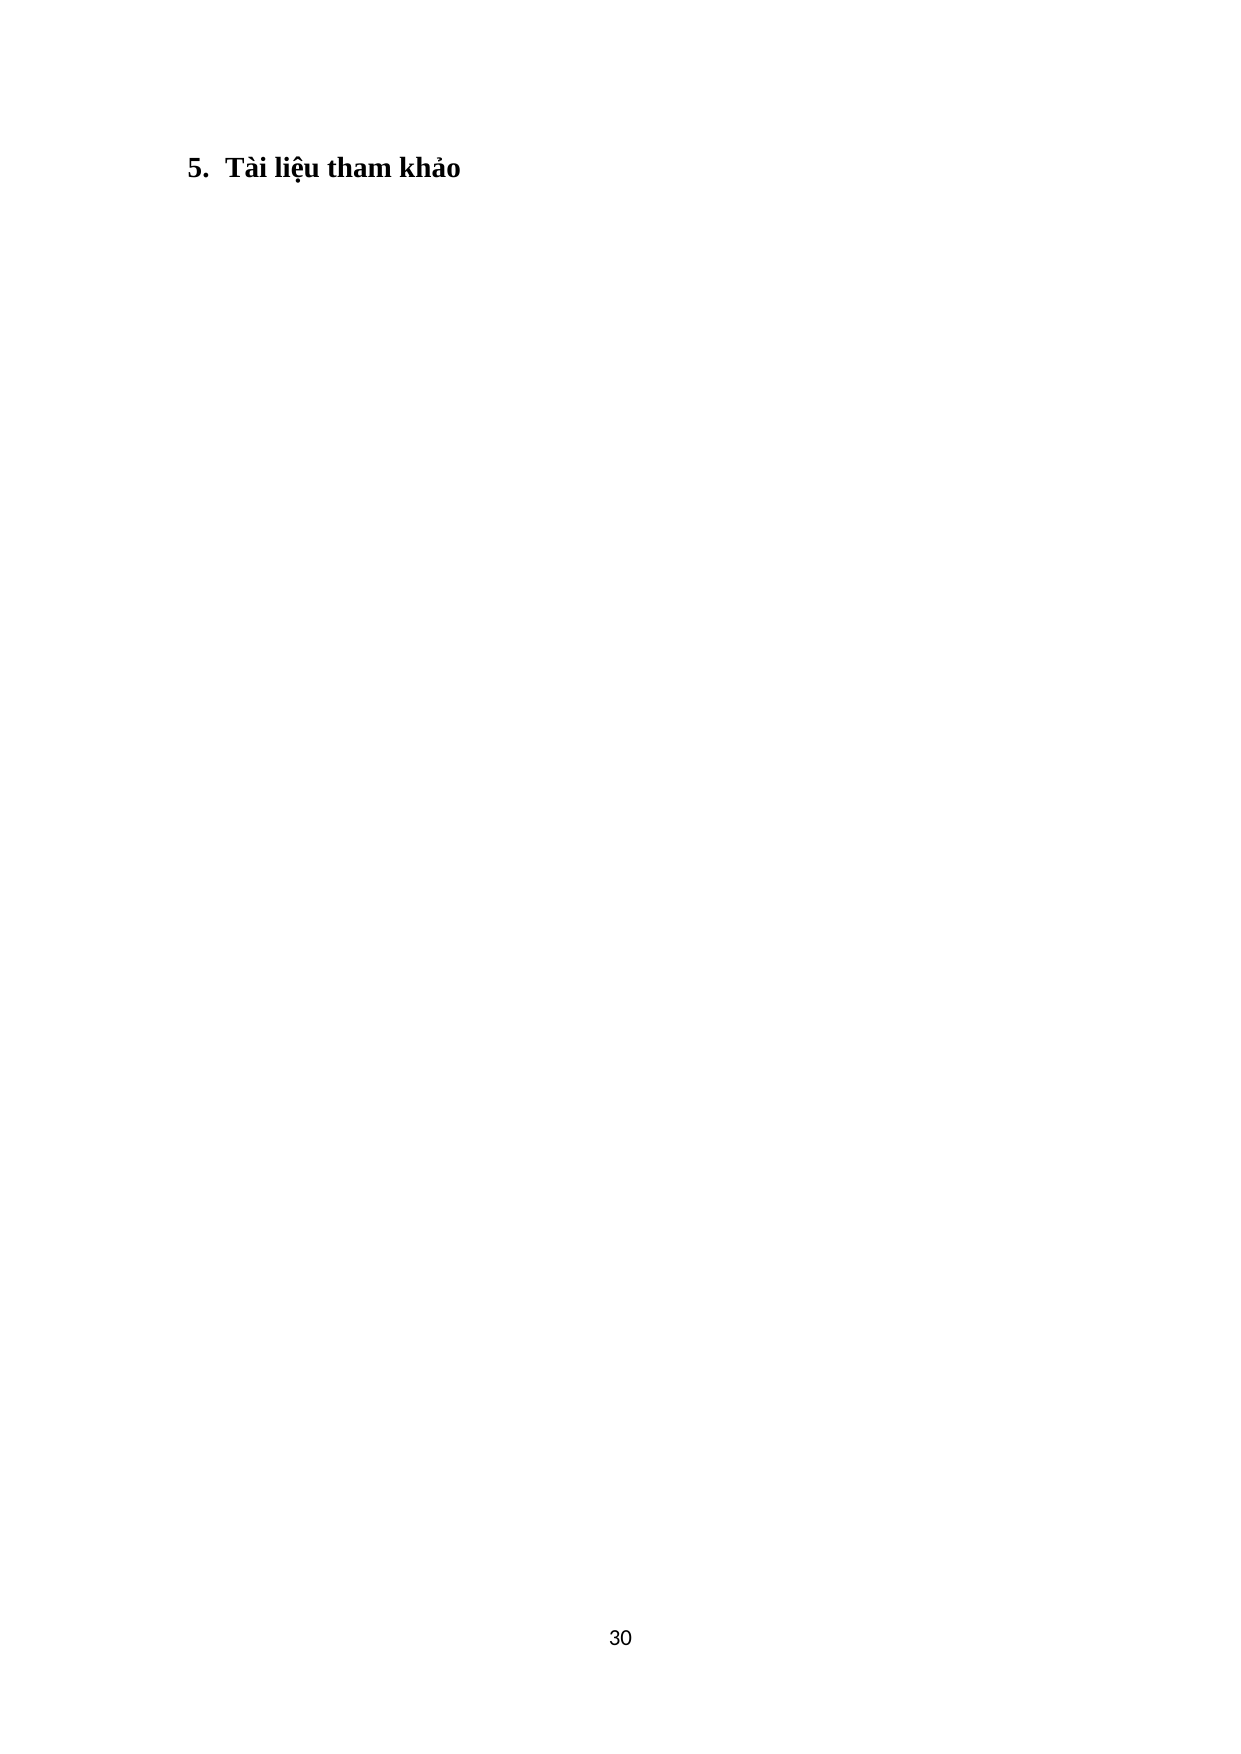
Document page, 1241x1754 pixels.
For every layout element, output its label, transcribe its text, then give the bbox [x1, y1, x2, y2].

list Tài liệu tham khảo [187, 150, 1090, 183]
